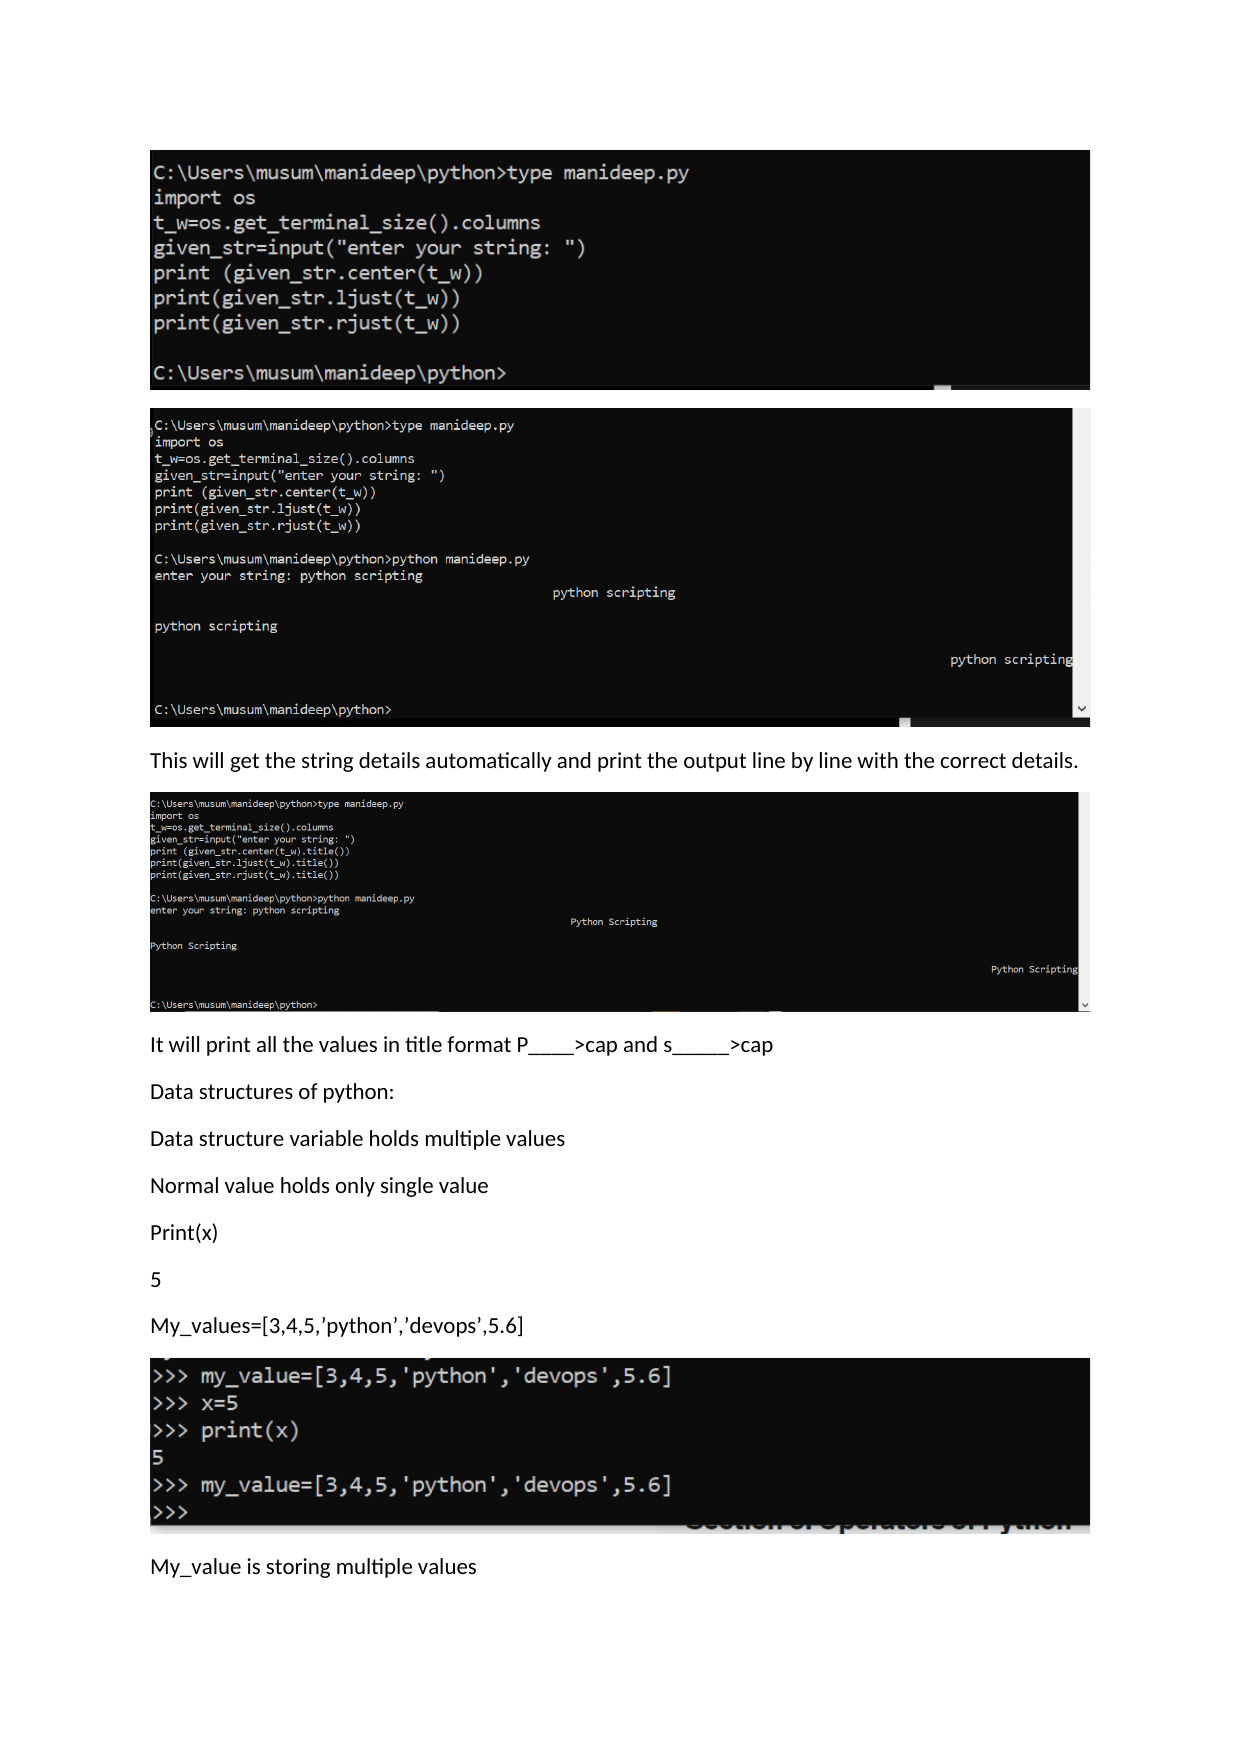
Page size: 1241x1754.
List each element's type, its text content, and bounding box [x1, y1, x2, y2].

picture [150, 150, 1091, 390]
text Data structures of python: [150, 1077, 1090, 1105]
text It will print all the values in title format P____>cap and s_____>cap [150, 1030, 1090, 1058]
text Data structure variable holds multiple values [150, 1124, 1090, 1152]
text My_value is storing multiple values [150, 1552, 1090, 1580]
text 5 [150, 1265, 1090, 1293]
picture [150, 792, 1091, 1012]
picture [150, 1358, 1091, 1534]
text My_values=[3,4,5,’python’,’devops’,5.6] [150, 1312, 1090, 1340]
text Print(x) [150, 1218, 1090, 1246]
text Normal value holds only single value [150, 1171, 1090, 1199]
text This will get the string details automatically and print the output line by line with the correct details. [150, 746, 1090, 774]
picture [150, 408, 1091, 727]
